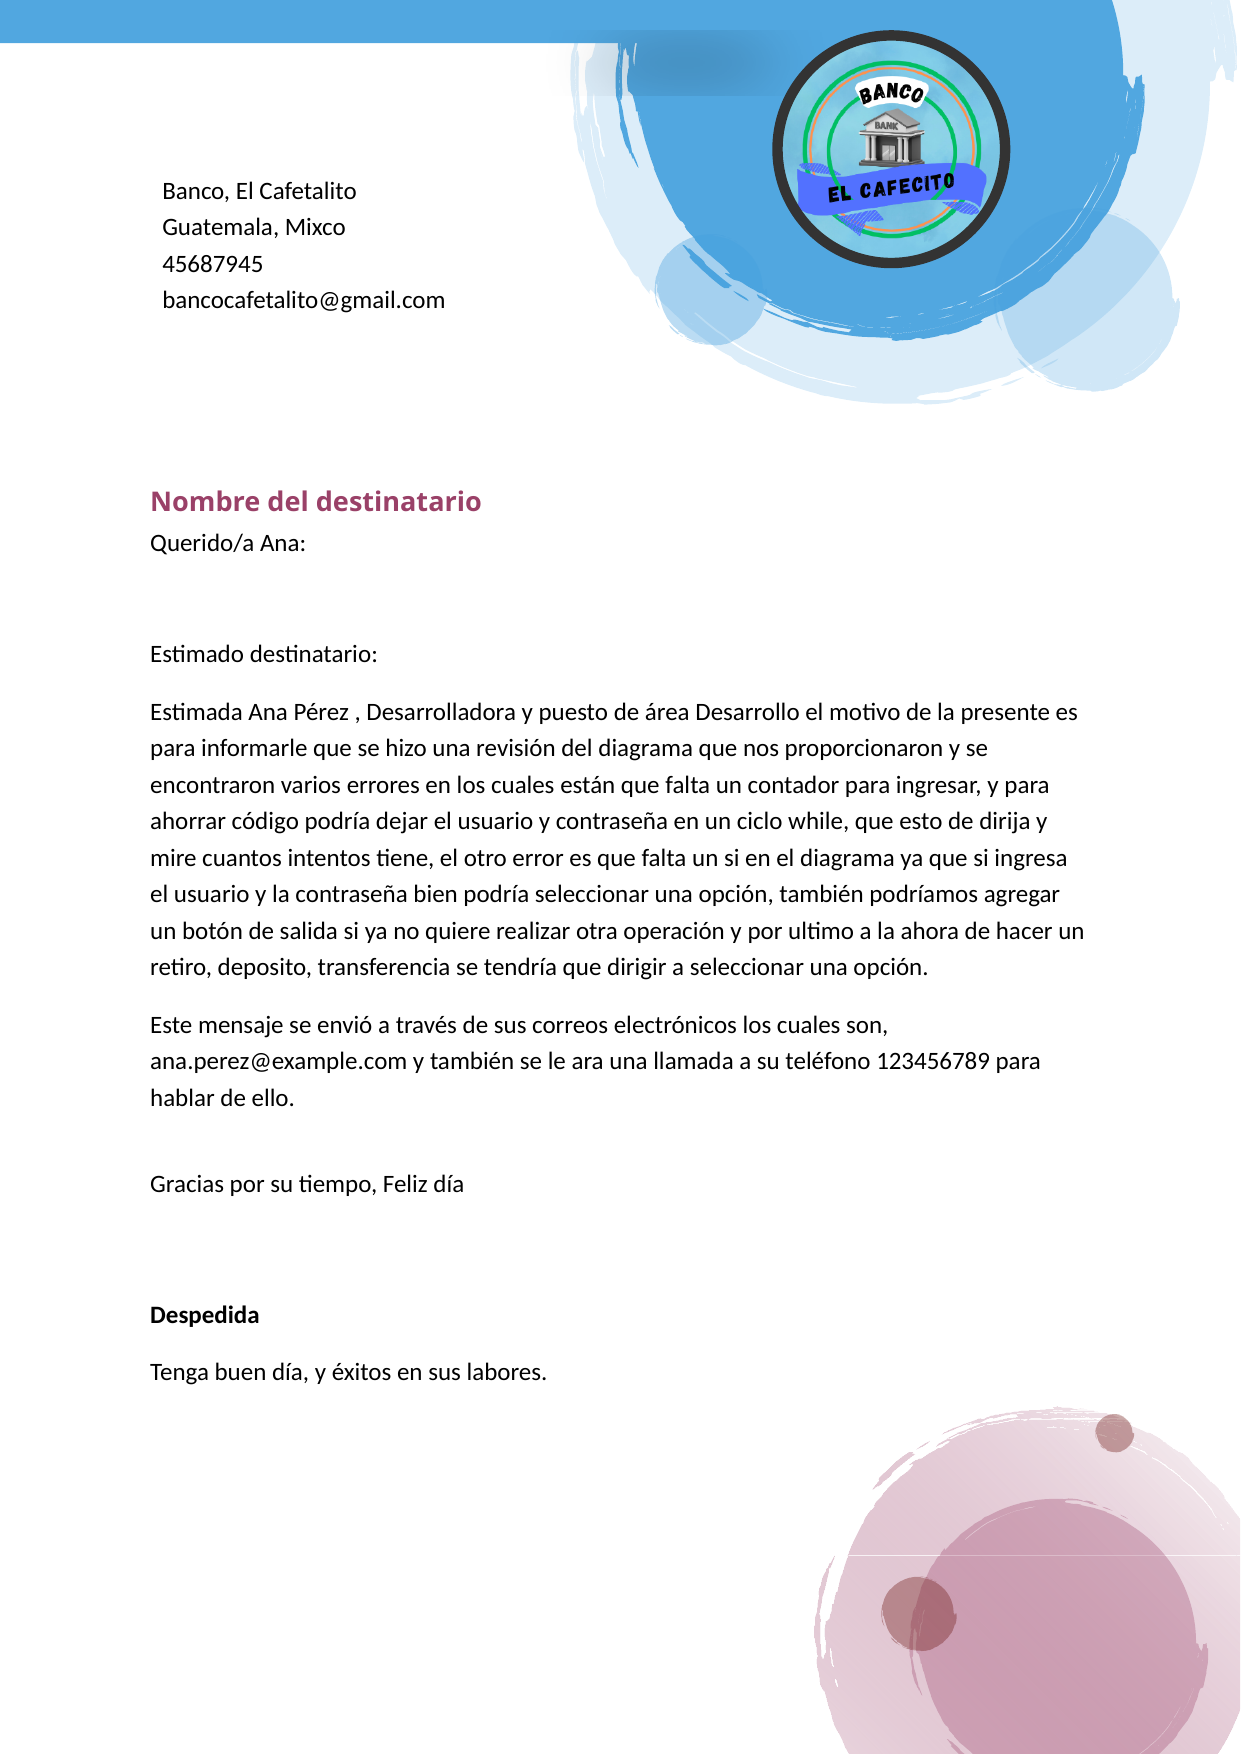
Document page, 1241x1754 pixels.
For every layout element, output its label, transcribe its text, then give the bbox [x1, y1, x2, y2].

table_header Banco, El Cafetalito Guatemala, Mixco 45687945 bancocafetalito@gmail.com [150, 75, 703, 357]
text Tenga buen día, y éxitos en sus labores. [150, 1357, 1090, 1387]
text Gracias por su tiempo, Feliz día [150, 1169, 1090, 1199]
table_header [703, 75, 1080, 357]
text Estimado : [150, 638, 1090, 669]
text Querido/a Ana: [150, 527, 1090, 557]
text Despedida [150, 1299, 1090, 1330]
picture [783, 41, 999, 257]
text Estimada Ana Pérez , Desarrolladora y puesto de área Desarrollo el motivo de la presente es para informarle que se hizo una revisión del diagrama que nos proporcionaron y se encontraron varios errores en los cuales están que falta un contador para ingresar, y para ahorrar código podría dejar el usuario y contraseña en un ciclo while, que esto de dirija y mire cuantos intentos tiene, el otro error es que falta un si en el diagrama ya que si ingresa el usuario y la contraseña bien podría seleccionar una opción, también podríamos agregar un botón de salida si ya no quiere realizar otra operación y por ultimo a la ahora de hacer un retiro, deposito, transferencia se tendría que dirigir a seleccionar una opción. [150, 696, 1090, 982]
text Este mensaje se envió a través de sus correos electrónicos los cuales son, ana.perez@example.com y también se le ara una llamada a su teléfono 123456789 para hablar de ello. [150, 1009, 1090, 1113]
